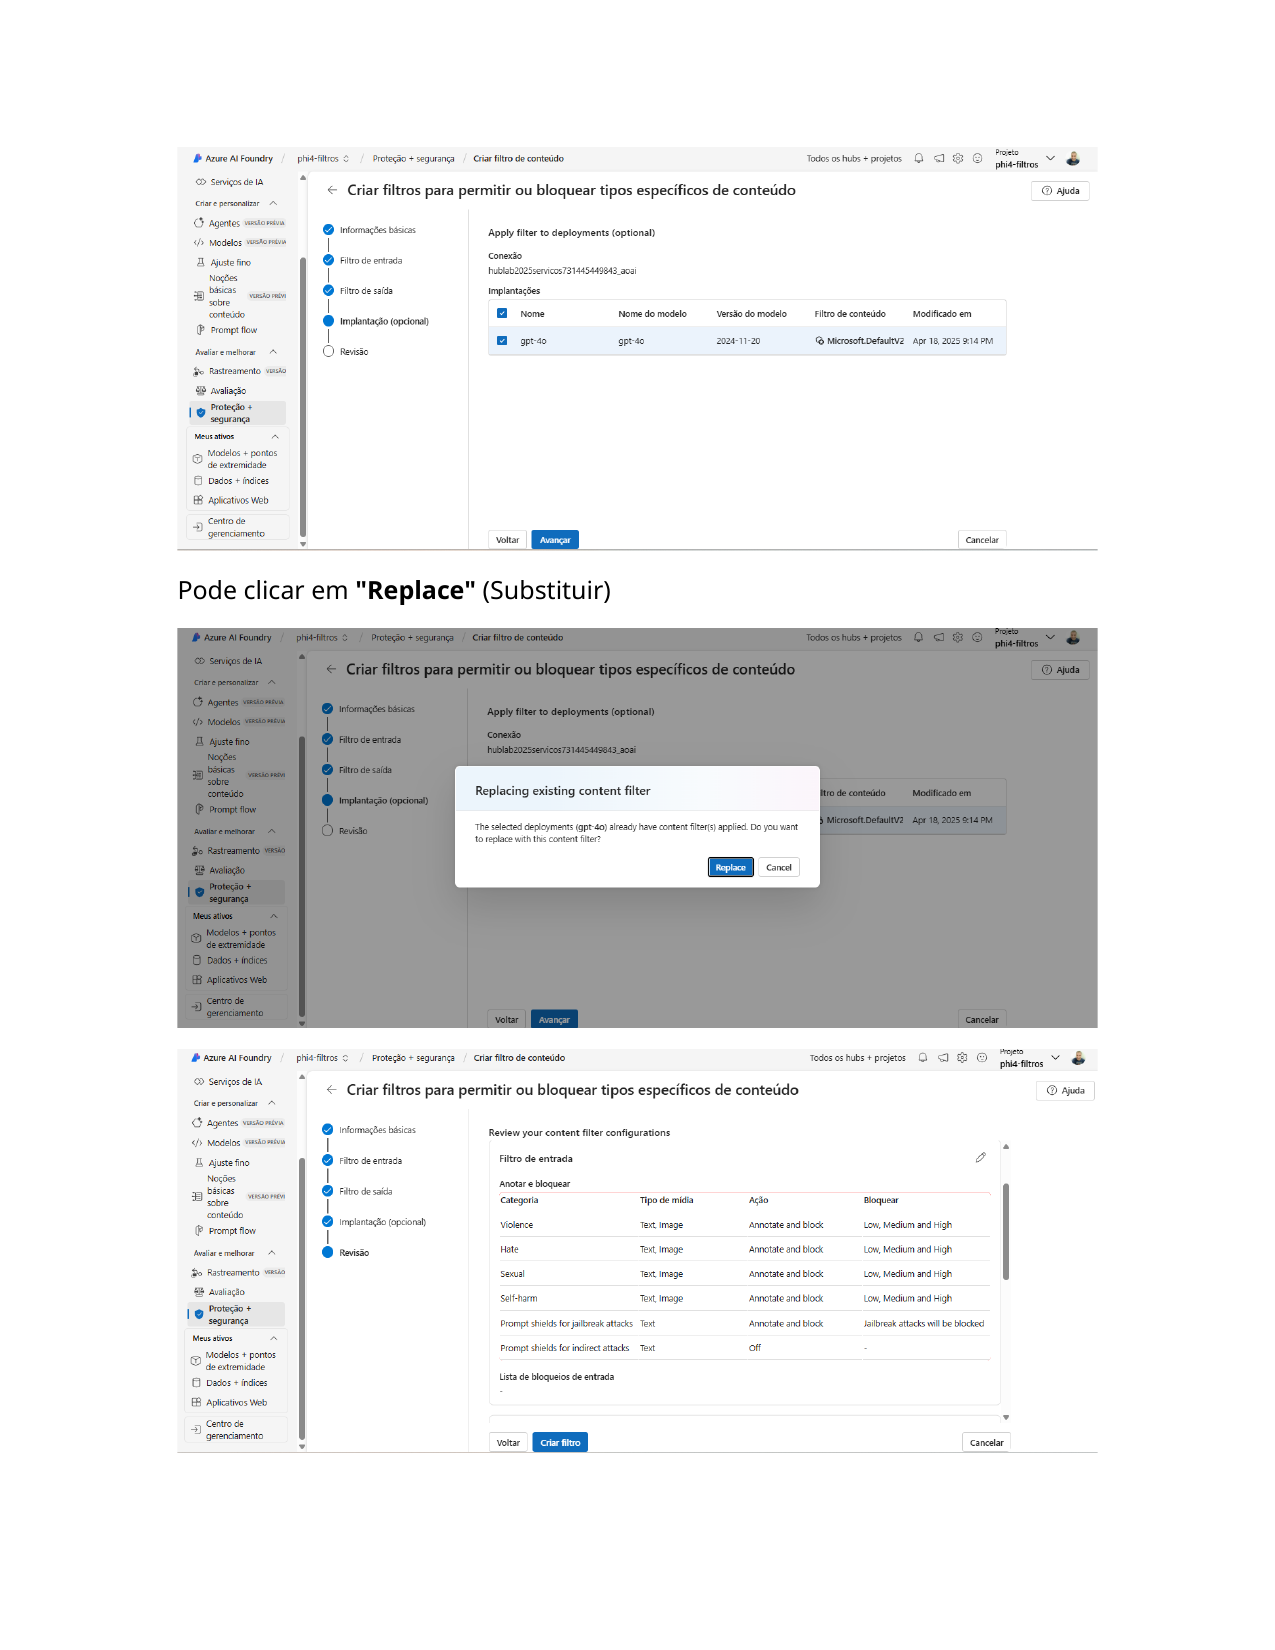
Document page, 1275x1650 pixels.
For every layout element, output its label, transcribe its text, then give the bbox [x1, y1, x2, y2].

picture [177, 628, 1098, 1028]
picture [177, 1049, 1098, 1453]
text Pode clicar em "Replace" (Substituir) [177, 573, 1098, 607]
picture [177, 147, 1098, 551]
